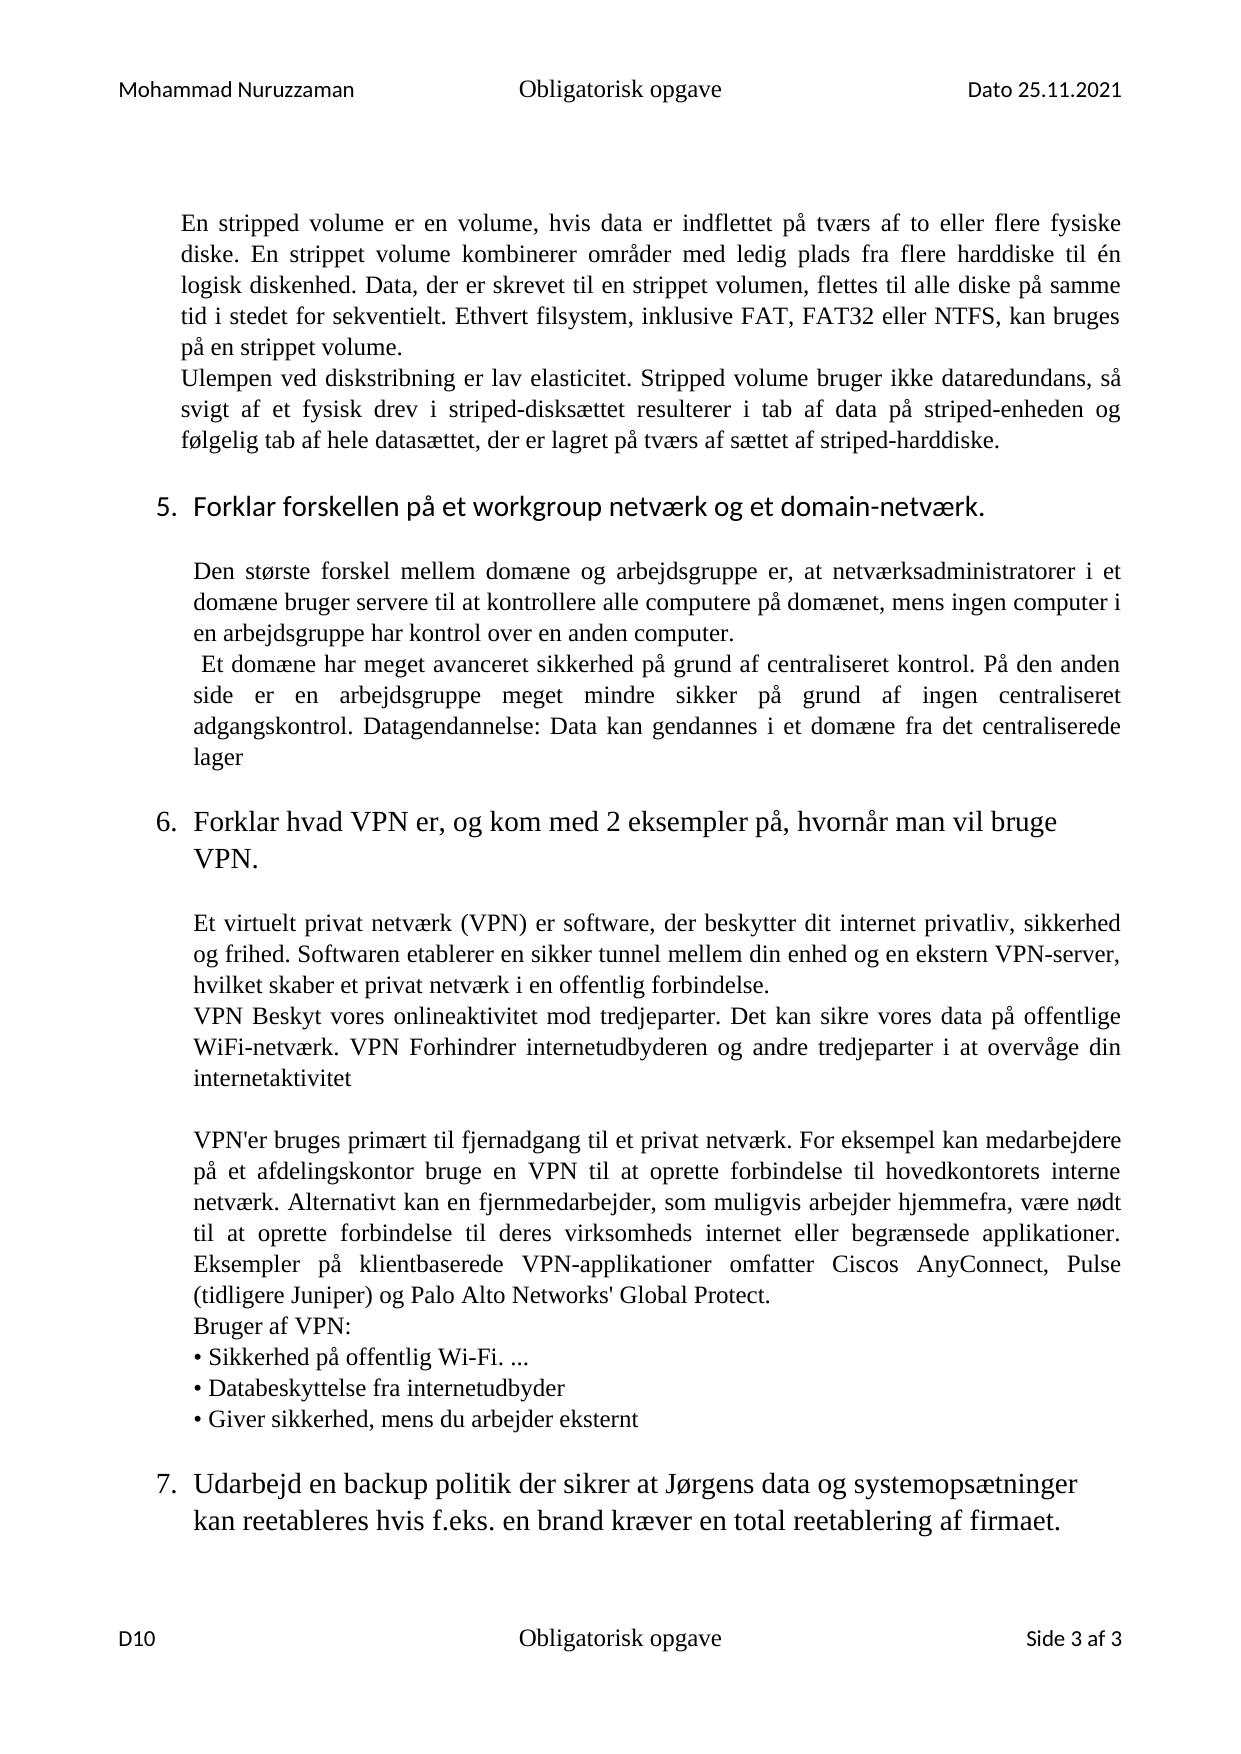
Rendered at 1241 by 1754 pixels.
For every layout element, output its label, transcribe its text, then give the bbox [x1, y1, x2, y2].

list • Giver sikkerhed, mens du arbejder eksternt [193, 1404, 1122, 1433]
list • Sikkerhed på offentlig Wi-Fi. ... [193, 1342, 1122, 1371]
list Bruger af VPN: [193, 1311, 1122, 1340]
list Et virtuelt privat netværk (VPN) er software, der beskytter dit internet privatliv, sikkerhed og frihed. Softwaren etablerer en sikker tunnel mellem din enhed og en ekstern VPN-server, hvilket skaber et privat netværk i en offentlig forbindelse. [193, 908, 1122, 999]
text Ulempen ved diskstribning er lav elasticitet. Stripped volume bruger ikke dataredundans, så svigt af et fysisk drev i striped-disksættet resulterer i tab af data på striped-enheden og følgelig tab af hele datasættet, der er lagret på tværs af sættet af striped-harddiske. [181, 363, 1122, 454]
text En stripped volume er en volume, hvis data er indflettet på tværs af to eller flere fysiske diske. En strippet volume kombinerer områder med ledig plads fra flere harddiske til én logisk diskenhed. Data, der er skrevet til en strippet volumen, flettes til alle diske på samme tid i stedet for sekventielt. Ethvert filsystem, inklusive FAT, FAT32 eller NTFS, kan bruges på en strippet volume. [181, 208, 1122, 361]
list Forklar hvad VPN er, og kom med 2 eksempler på, hvornår man vil bruge VPN. [156, 804, 1122, 874]
list Den største forskel mellem domæne og arbejdsgruppe er, at netværksadministratorer i et domæne bruger servere til at kontrollere alle computere på domænet, mens ingen computer i en arbejdsgruppe har kontrol over en anden computer. [193, 556, 1122, 647]
list VPN'er bruges primært til fjernadgang til et privat netværk. For eksempel kan medarbejdere på et afdelingskontor bruge en VPN til at oprette forbindelse til hovedkontorets interne netværk. Alternativt kan en fjernmedarbejder, som muligvis arbejder hjemmefra, være nødt til at oprette forbindelse til deres virksomheds internet eller begrænsede applikationer. Eksempler på klientbaserede VPN-applikationer omfatter Ciscos AnyConnect, Pulse (tidligere Juniper) og Palo Alto Networks' Global Protect. [193, 1125, 1122, 1309]
list Et domæne har meget avanceret sikkerhed på grund af centraliseret kontrol. På den anden side er en arbejdsgruppe meget mindre sikker på grund af ingen centraliseret adgangskontrol. Datagendannelse: Data kan gendannes i et domæne fra det centraliserede lager [193, 649, 1122, 771]
list VPN Beskyt vores onlineaktivitet mod tredjeparter. Det kan sikre vores data på offentlige WiFi-netværk. VPN Forhindrer internetudbyderen og andre tredjeparter i at overvåge din internetaktivitet [193, 1001, 1122, 1092]
list Forklar forskellen på et workgroup netværk og et domain-netværk. [156, 488, 1122, 523]
list • Databeskyttelse fra internetudbyder [193, 1373, 1122, 1402]
list Udarbejd en backup politik der sikrer at Jørgens data og systemopsætninger kan reetableres hvis f.eks. en brand kræver en total reetablering af firmaet. [156, 1467, 1122, 1536]
